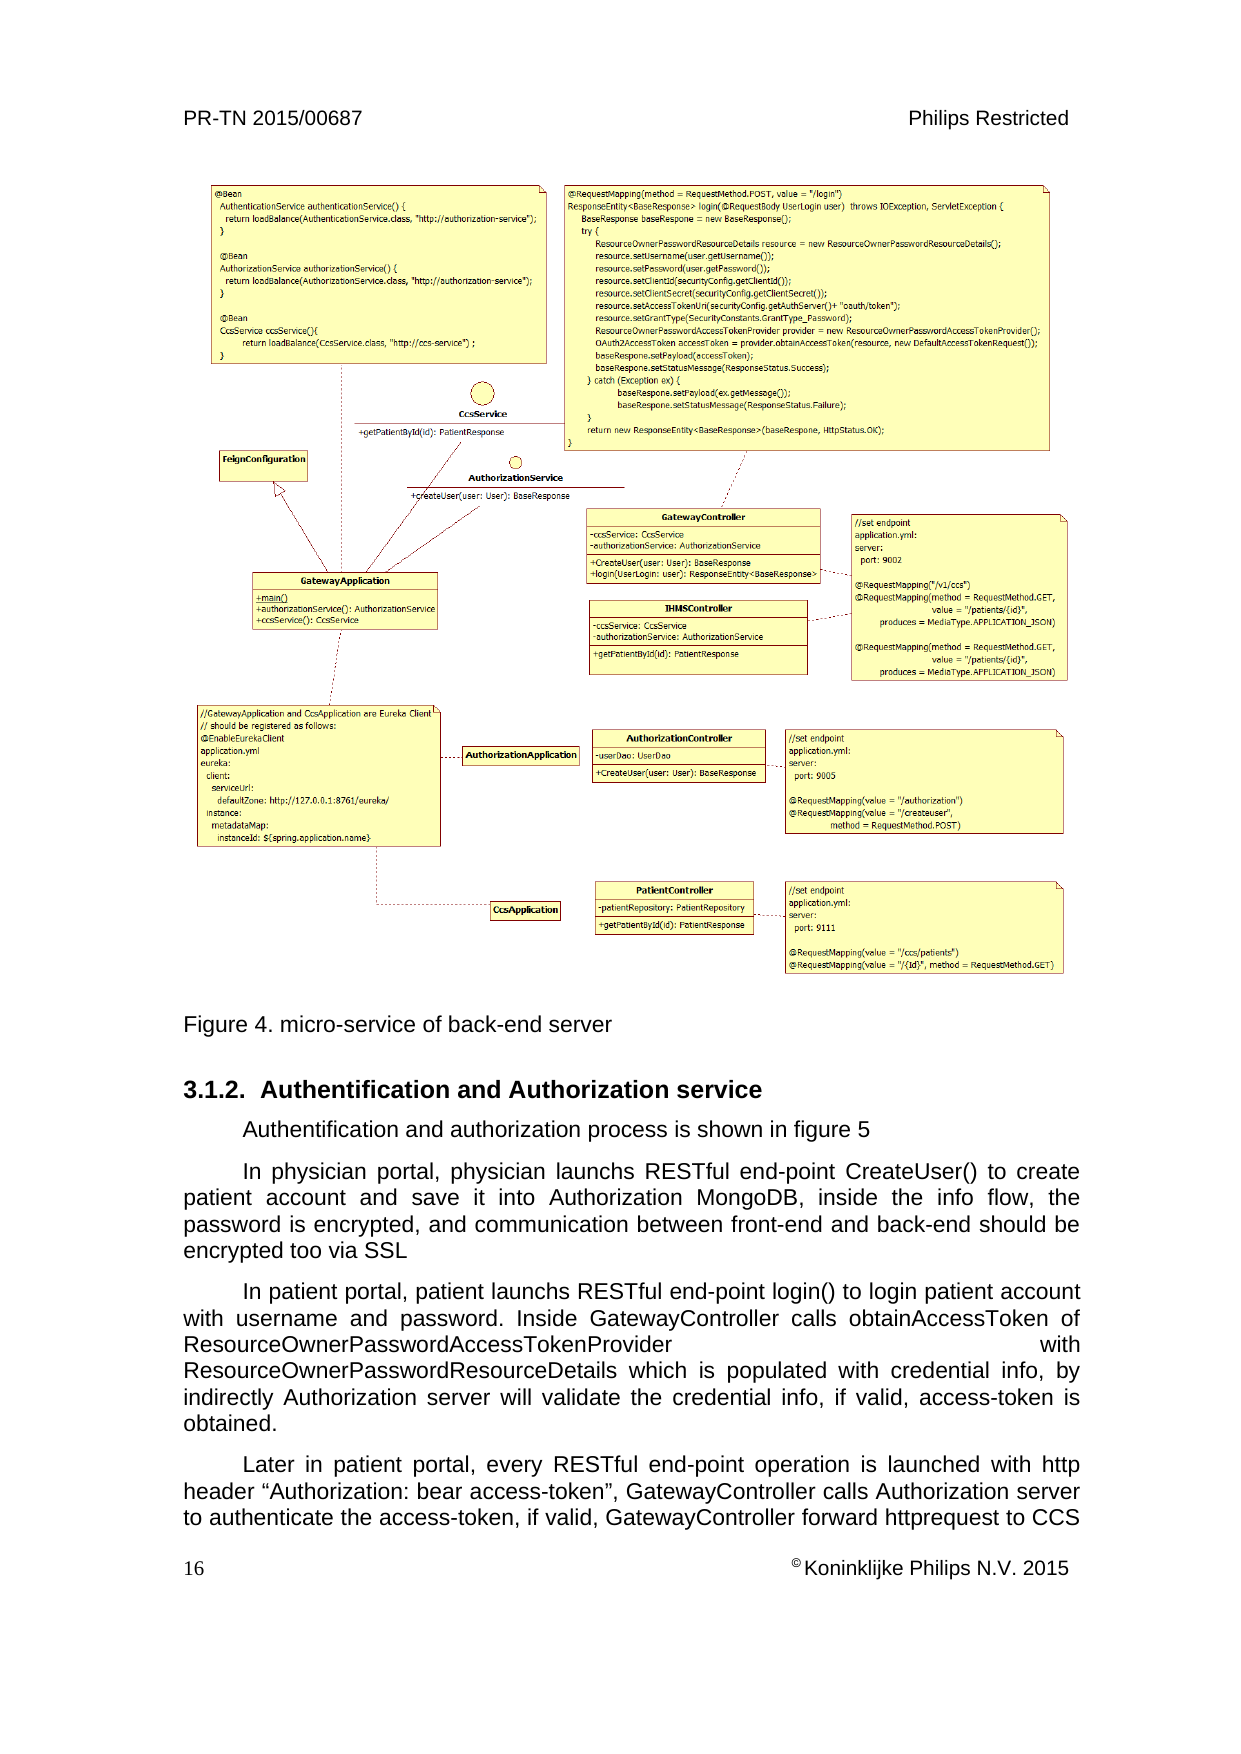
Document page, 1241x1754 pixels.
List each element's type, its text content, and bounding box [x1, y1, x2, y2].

text Figure 4. micro-service of back-end server [183, 1011, 1081, 1038]
text In physician portal, physician launchs RESTful end-point CreateUser() to create patient account and save it into Authorization MongoDB, inside the info flow, the password is encrypted, and communication between front-end and back-end should be encrypted too via SSL [183, 1158, 1081, 1263]
text Authentification and authorization process is shown in figure 5 [183, 1116, 1081, 1143]
picture [183, 171, 1081, 987]
subtitle Authentification and Authorization service [183, 1075, 1081, 1104]
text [183, 1451, 1081, 1530]
text In patient portal, patient launchs RESTful end-point login() to login patient account with username and password. Inside GatewayController calls obtainAccessToken of ResourceOwnerPasswordAccessTokenProvider with ResourceOwnerPasswordResourceDetails which is populated with credential info, by indirectly Authorization server will validate the credential info, if valid, access-token is obtained. [183, 1278, 1081, 1436]
